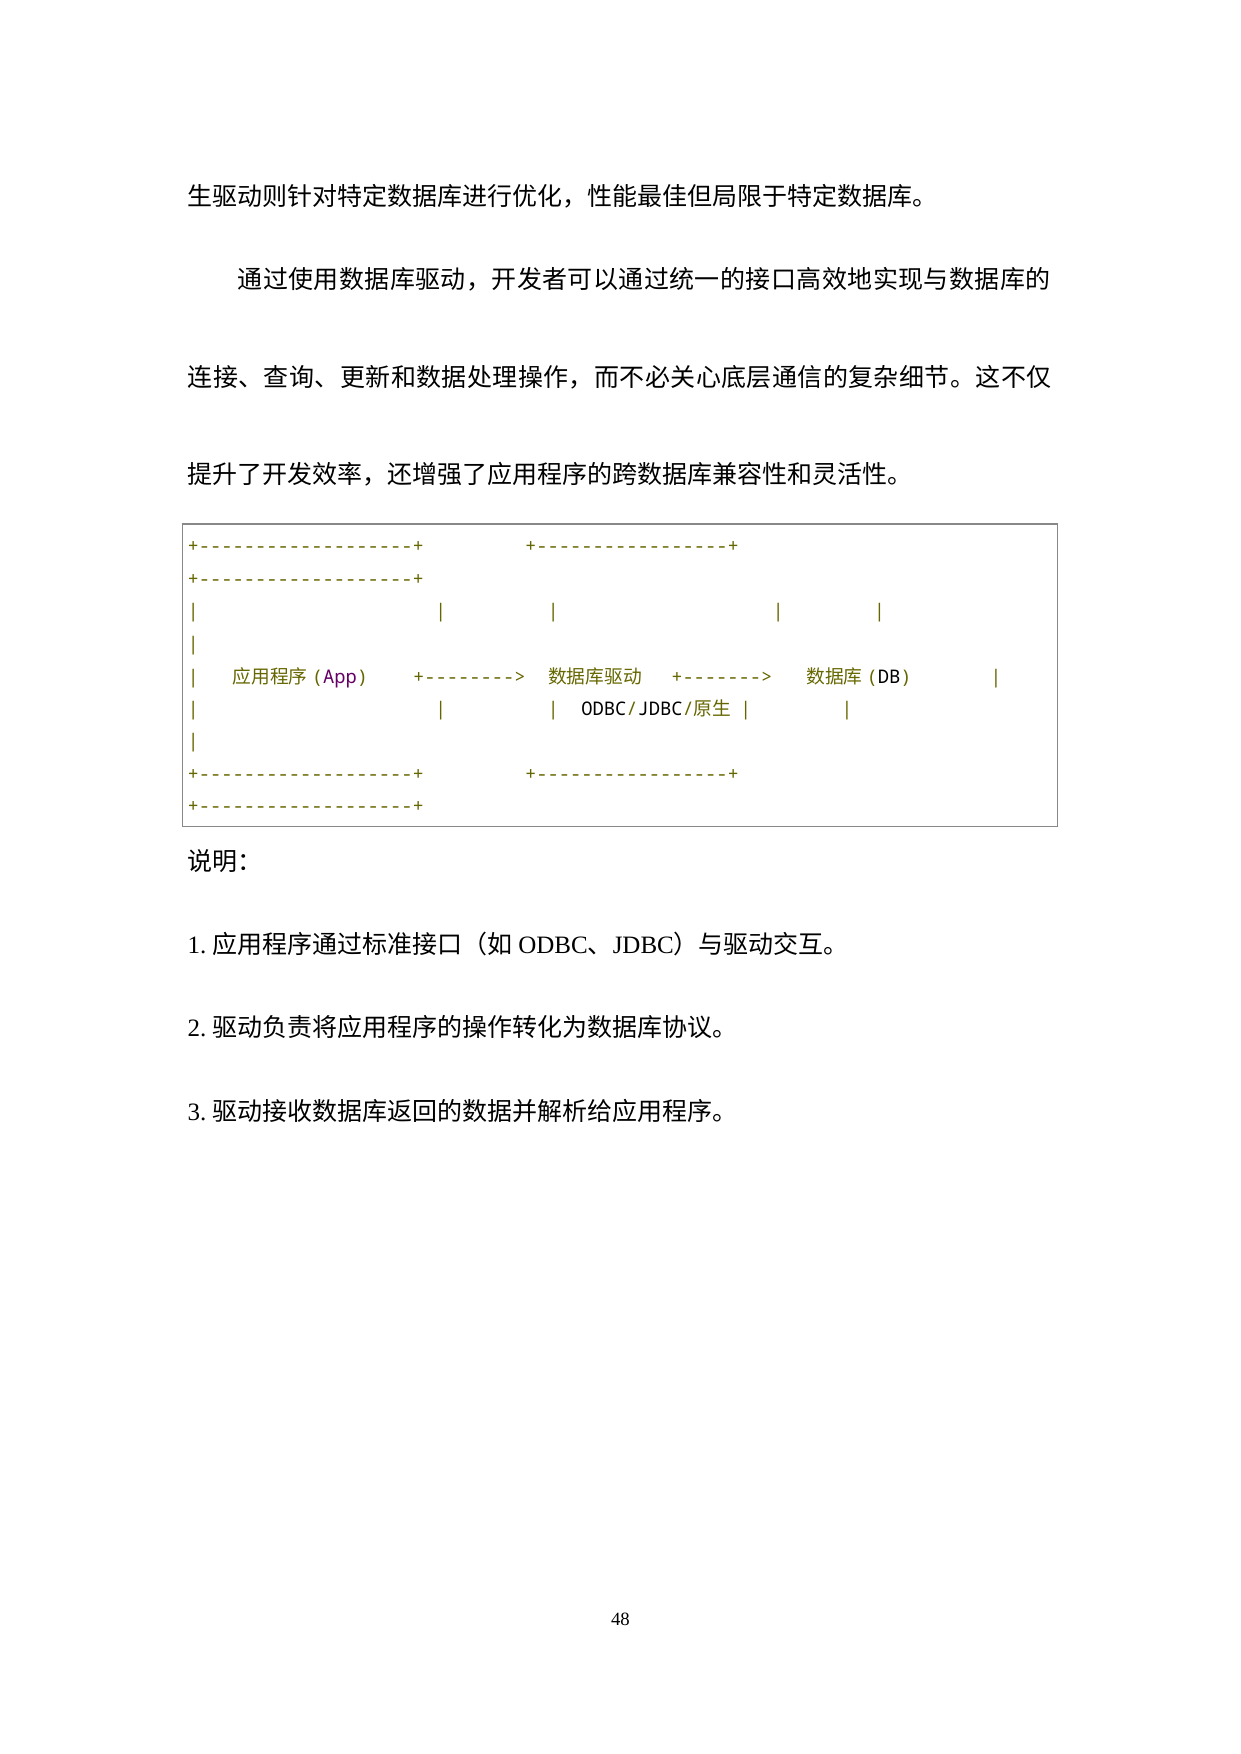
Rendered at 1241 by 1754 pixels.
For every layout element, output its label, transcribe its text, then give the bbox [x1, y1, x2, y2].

text +-------------------+ +-----------------+ +-------------------+ [183, 525, 1057, 594]
text 2. 驱动负责将应用程序的操作转化为数据库协议。 [187, 993, 1053, 1058]
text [187, 162, 1053, 227]
text | 应用程序 (App) +--------> 数据库驱动 +-------> 数据库 (DB) | [187, 659, 1053, 691]
text 1. 应用程序通过标准接口（如 ODBC、JDBC）与驱动交互。 [187, 910, 1053, 975]
text +-------------------+ +-----------------+ +-------------------+ [183, 751, 1057, 826]
text | | | ODBC/JDBC/原生 | | | [187, 691, 1053, 751]
text 通过使用数据库驱动，开发者可以通过统一的接口高效地实现与数据库的连接、查询、更新和数据处理操作，而不必关心底层通信的复杂细节。这不仅提升了开发效率，还增强了应用程序的跨数据库兼容性和灵活性。 [187, 245, 1053, 505]
text 3. 驱动接收数据库返回的数据并解析给应用程序。 [187, 1077, 1053, 1142]
text | | | | | | [187, 594, 1053, 659]
text 说明： [187, 827, 1053, 892]
